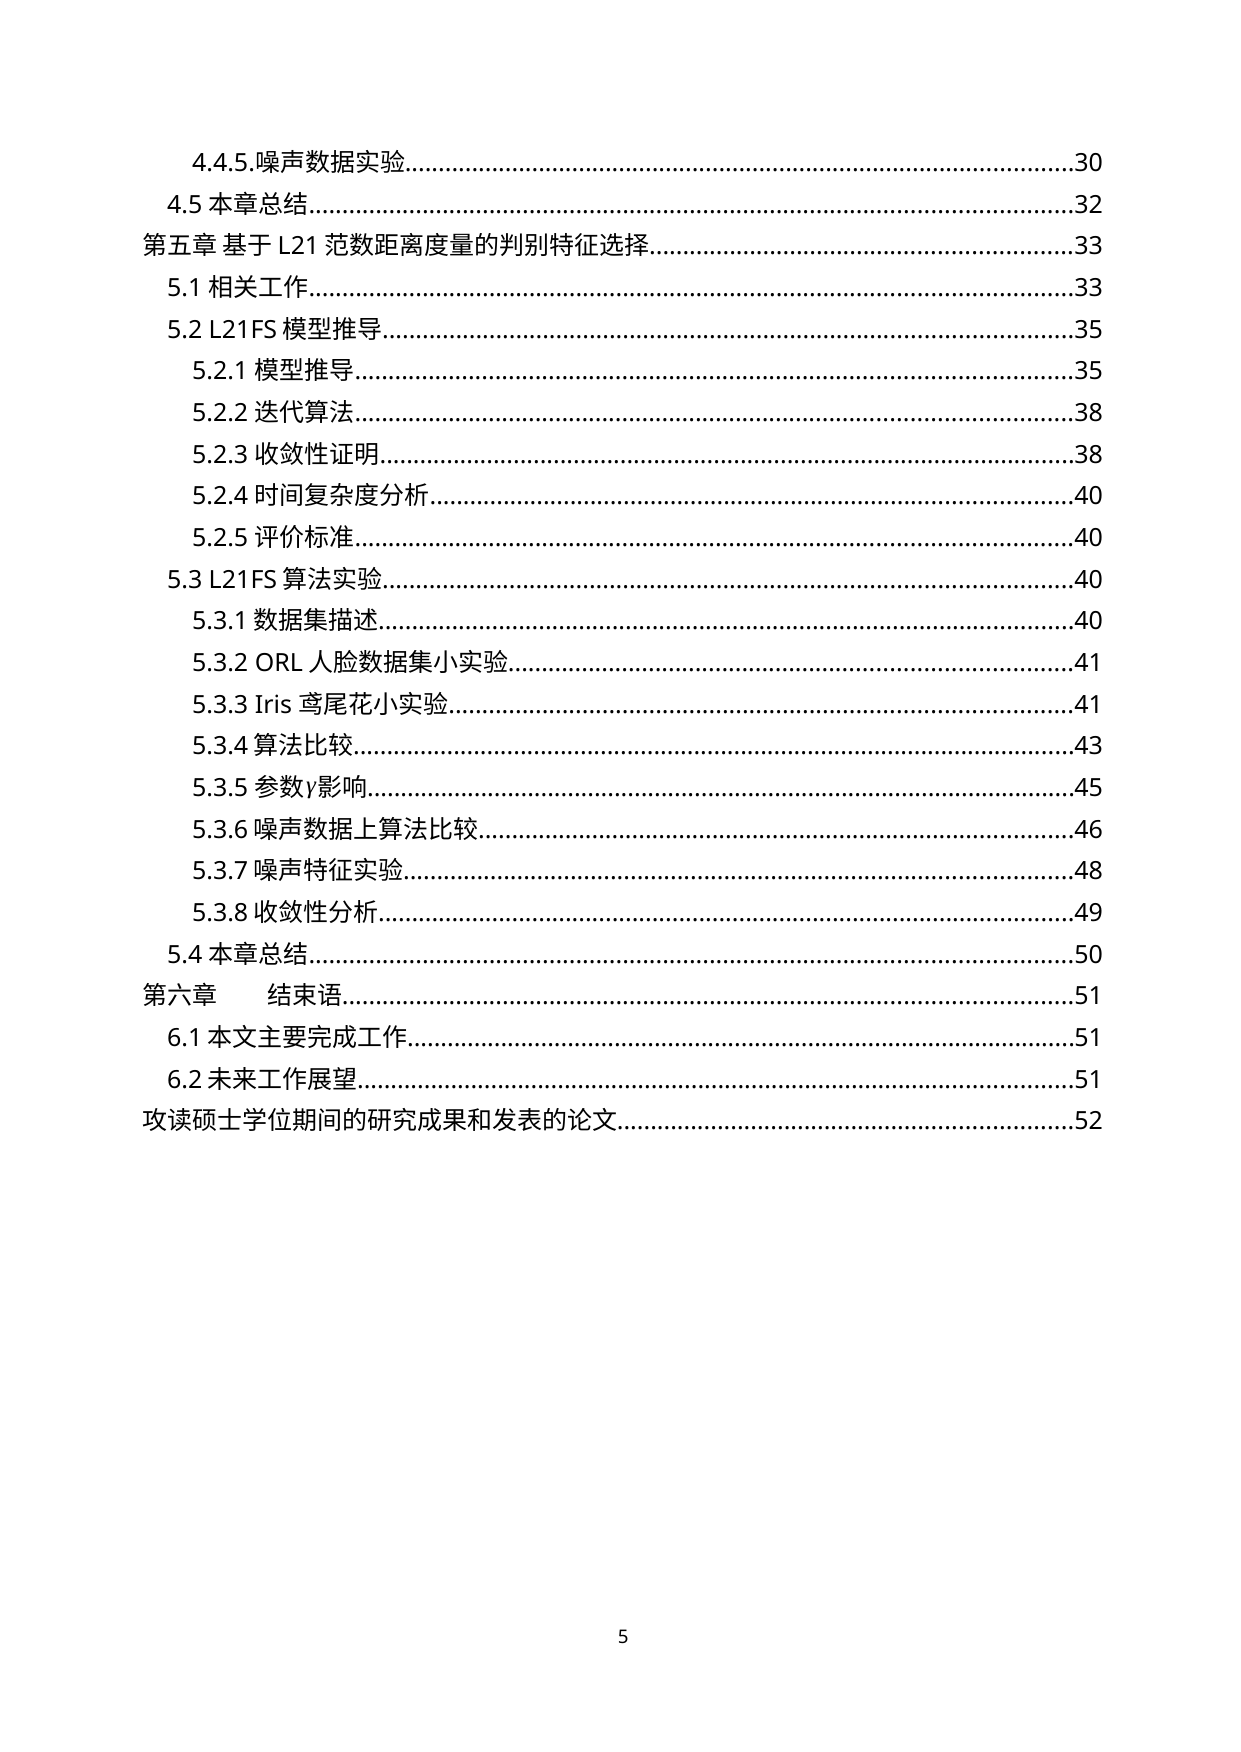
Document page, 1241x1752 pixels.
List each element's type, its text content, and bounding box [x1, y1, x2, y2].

text 5.3.5 参数影响 45 [192, 765, 1104, 806]
text 第五章 基于L21范数距离度量的判别特征选择 33 [142, 223, 1104, 265]
text 5.3.8收敛性分析 49 [192, 890, 1104, 931]
text 4.4.5.噪声数据实验 30 [192, 140, 1104, 181]
text 第六章 结束语 51 [142, 973, 1104, 1015]
text 4.5 本章总结 32 [167, 181, 1104, 223]
text 5.2.1 模型推导 35 [192, 348, 1104, 390]
text 5.2.4 时间复杂度分析 40 [192, 473, 1104, 515]
text 5.3.6噪声数据上算法比较 46 [192, 806, 1104, 848]
text 5.3.7噪声特征实验 48 [192, 848, 1104, 890]
text 5.2.3 收敛性证明 38 [192, 431, 1104, 473]
text 5.2 L21FS模型推导 35 [167, 306, 1104, 348]
text 5.3.1数据集描述 40 [192, 598, 1104, 640]
text 5.4 本章总结 50 [167, 931, 1104, 973]
text 5.2.5 评价标准 40 [192, 515, 1104, 556]
text 6.1本文主要完成工作 51 [167, 1015, 1104, 1056]
text 5.1 相关工作 33 [167, 265, 1104, 306]
text 攻读硕士学位期间的研究成果和发表的论文 52 [142, 1098, 1104, 1140]
text 5.3 L21FS算法实验 40 [167, 556, 1104, 598]
text 6.2未来工作展望 51 [167, 1056, 1104, 1098]
text 5.3.2 ORL人脸数据集小实验 41 [192, 640, 1104, 681]
text 5.2.2 迭代算法 38 [192, 390, 1104, 431]
text 5.3.3 Iris 鸢尾花小实验 41 [192, 681, 1104, 723]
text 5.3.4算法比较 43 [192, 723, 1104, 765]
